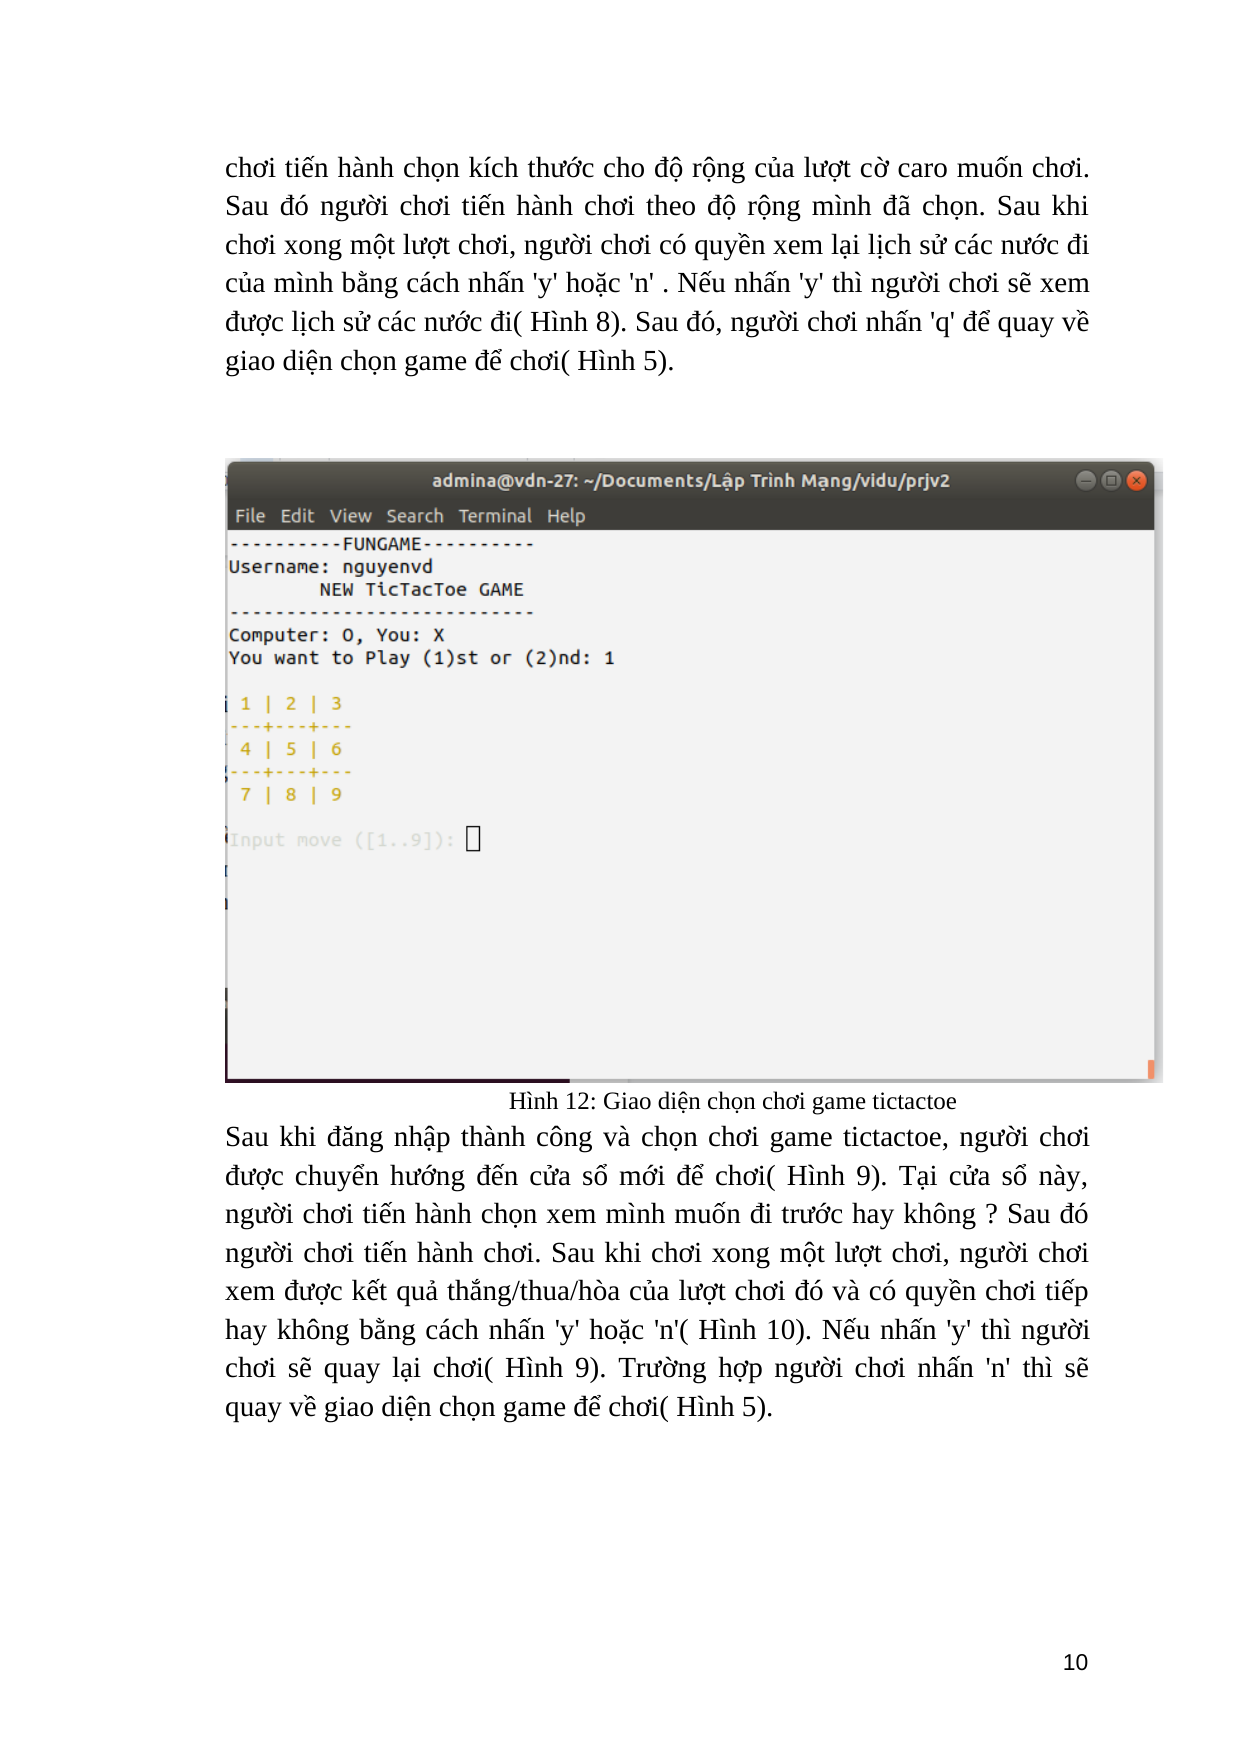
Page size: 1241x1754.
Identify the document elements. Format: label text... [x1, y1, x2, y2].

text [225, 150, 1090, 376]
picture [225, 458, 1164, 1083]
text Hình 12: Giao diện chọn chơi game tictactoe [300, 1086, 1090, 1115]
text Sau khi đăng nhập thành công và chọn chơi game tictactoe, người chơi được chuyển hướng đến cửa sổ mới để chơi( Hình 9). Tại cửa sổ này, người chơi tiến hành chọn xem mình muốn đi trước hay không ? Sau đó người chơi tiến hành chơi. Sau khi chơi xong một lượt chơi, người chơi xem được kết quả thắng/thua/hòa của lượt chơi đó và có quyền chơi tiếp hay không bằng cách nhấn 'y' hoặc 'n'( Hình 10). Nếu nhấn 'y' thì người chơi sẽ quay lại chơi( Hình 9). Trường hợp người chơi nhấn 'n' thì sẽ quay về giao diện chọn game để chơi( Hình 5). [225, 1119, 1090, 1423]
